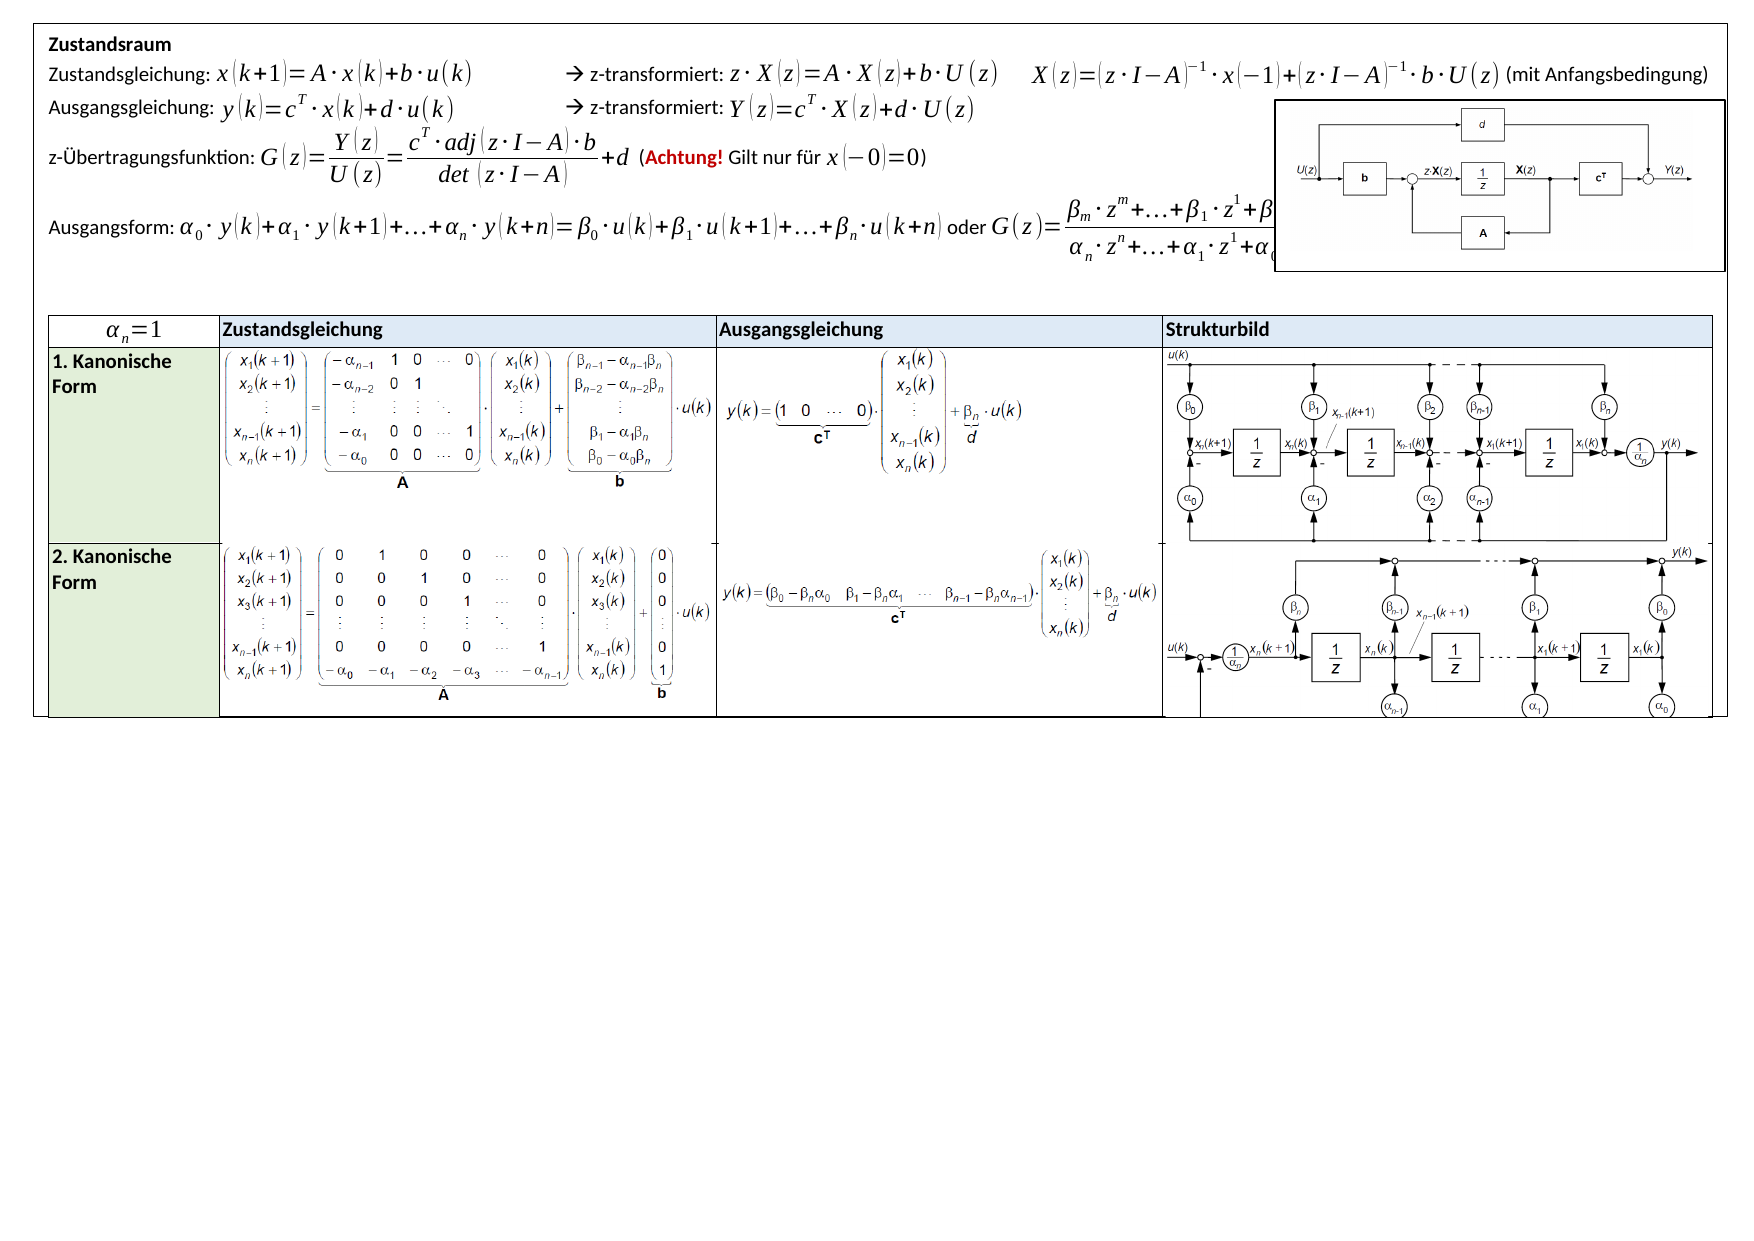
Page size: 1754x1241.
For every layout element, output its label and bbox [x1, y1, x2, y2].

picture [718, 348, 1023, 475]
picture [1165, 348, 1709, 717]
picture [222, 348, 712, 490]
picture [718, 543, 1159, 641]
picture [222, 543, 712, 704]
picture [1290, 107, 1693, 251]
